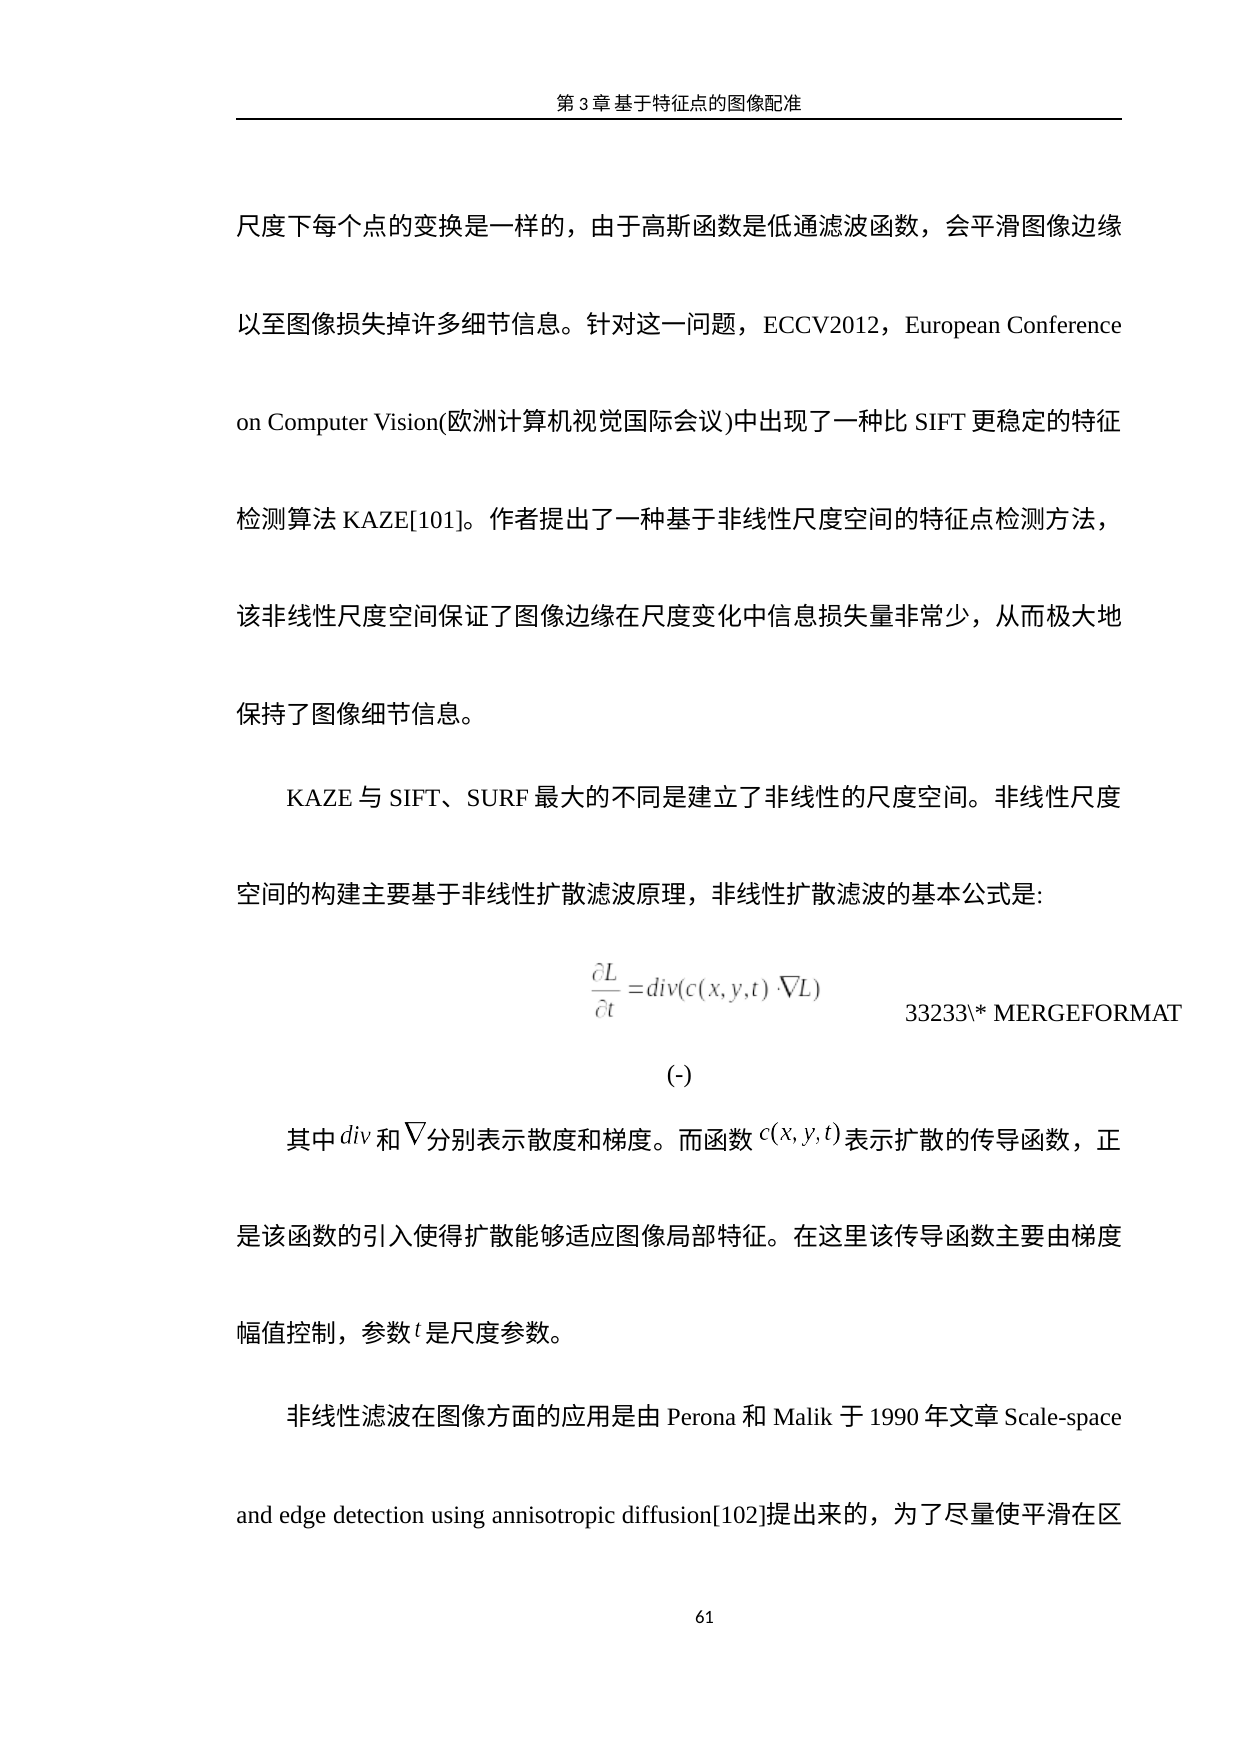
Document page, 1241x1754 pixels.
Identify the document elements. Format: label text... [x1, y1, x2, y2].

text KAZE与SIFT、SURF最大的不同是建立了非线性的尺度空间。非线性尺度空间的构建主要基于非线性扩散滤波原理，非线性扩散滤波的基本公式是: [236, 763, 1122, 925]
text 其中和分别表示散度和梯度。而函数表示扩散的传导函数，正是该函数的引入使得扩散能够适应图像局部特征。在这里该传导函数主要由梯度幅值控制，参数是尺度参数。 [236, 1104, 1122, 1364]
